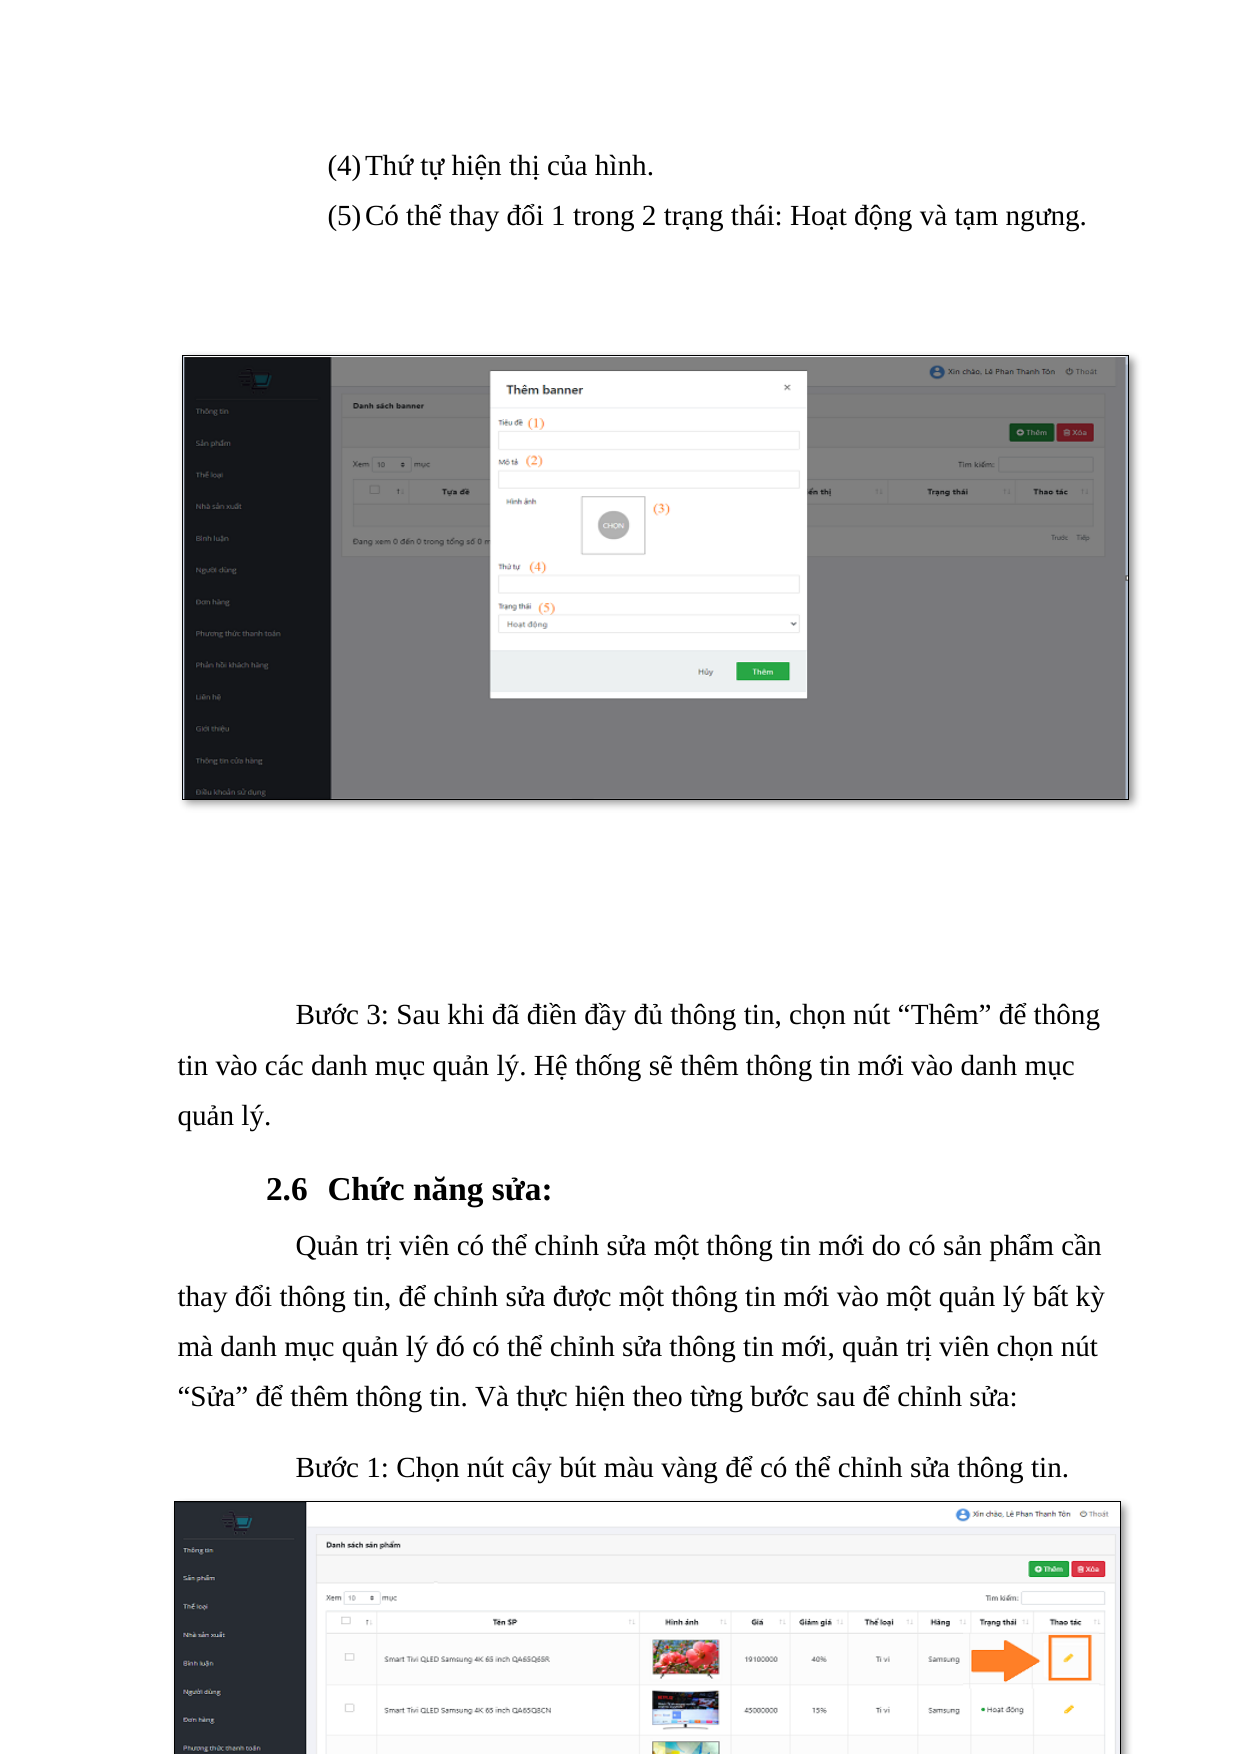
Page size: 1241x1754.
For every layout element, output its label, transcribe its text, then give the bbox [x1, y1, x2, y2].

text Bước 1: Chọn nút cây bút màu vàng để có thể chỉnh sửa thông tin. [177, 1450, 1122, 1484]
text Chức năng sửa: [252, 1169, 1122, 1207]
picture [183, 356, 1128, 799]
text Bước 3: Sau khi đã điền đầy đủ thông tin, chọn nút “Thêm” để thông tin vào các danh mục quản lý. Hệ thống sẽ thêm thông tin mới vào danh mục quản lý. [177, 997, 1122, 1132]
list Thứ tự hiện thị của hình. [327, 148, 1122, 181]
list Có thể thay đổi 1 trong 2 trạng thái: Hoạt động và tạm ngưng. [327, 198, 1122, 232]
text Quản trị viên có thể chỉnh sửa một thông tin mới do có sản phẩm cần thay đổi thông tin, để chỉnh sửa được một thông tin mới vào một quản lý bất kỳ mà danh mục quản lý đó có thể chỉnh sửa thông tin mới, quản trị viên chọn nút “Sửa” để thêm thông tin. Và thực hiện theo từng bước sau để chỉnh sửa: [177, 1228, 1122, 1413]
picture [175, 1502, 1120, 1754]
